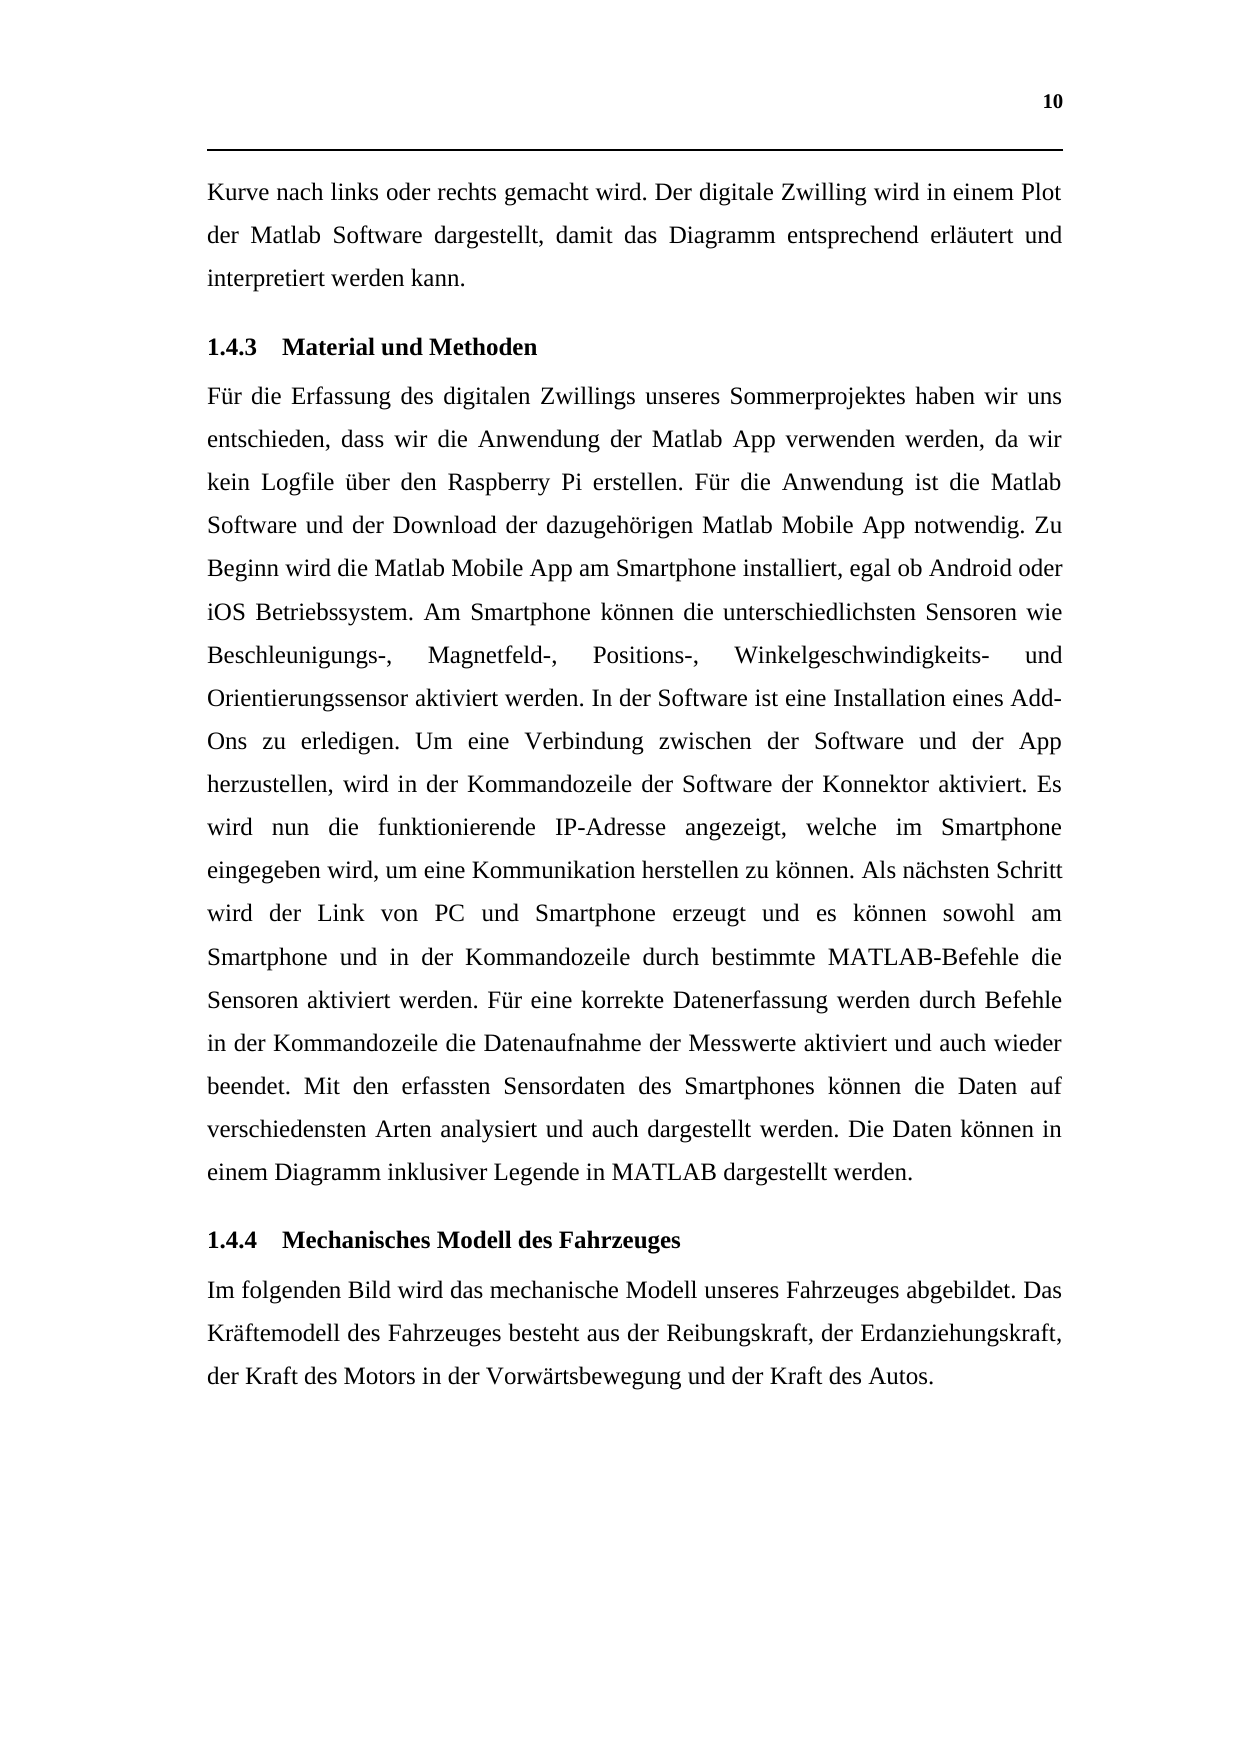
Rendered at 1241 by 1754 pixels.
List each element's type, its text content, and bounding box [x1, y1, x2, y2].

subtitle Mechanisches Modell des Fahrzeuges [207, 1225, 1063, 1254]
subtitle Material und Methoden [207, 332, 1063, 360]
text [207, 177, 1063, 292]
text Im folgenden Bild wird das mechanische Modell unseres Fahrzeuges abgebildet. Das Kräftemodell des Fahrzeuges besteht aus der Reibungskraft, der Erdanziehungskraft, der Kraft des Motors in der Vorwärtsbewegung und der Kraft des Autos. [207, 1275, 1063, 1390]
text Für die Erfassung des digitalen Zwillings unseres Sommerprojektes haben wir uns entschieden, dass wir die Anwendung der Matlab App verwenden werden, da wir kein Logfile über den Raspberry Pi erstellen. Für die Anwendung ist die Matlab Software und der Download der dazugehörigen Matlab Mobile App notwendig. Zu Beginn wird die Matlab Mobile App am Smartphone installiert, egal ob Android oder iOS Betriebssystem. Am Smartphone können die unterschiedlichsten Sensoren wie Beschleunigungs-, Magnetfeld-, Positions-, Winkelgeschwindigkeits- und Orientierungssensor aktiviert werden. In der Software ist eine Installation eines Add-Ons zu erledigen. Um eine Verbindung zwischen der Software und der App herzustellen, wird in der Kommandozeile der Software der Konnektor aktiviert. Es wird nun die funktionierende IP-Adresse angezeigt, welche im Smartphone eingegeben wird, um eine Kommunikation herstellen zu können. Als nächsten Schritt wird der Link von PC und Smartphone erzeugt und es können sowohl am Smartphone und in der Kommandozeile durch bestimmte MATLAB-Befehle die Sensoren aktiviert werden. Für eine korrekte Datenerfassung werden durch Befehle in der Kommandozeile die Datenaufnahme der Messwerte aktiviert und auch wieder beendet. Mit den erfassten Sensordaten des Smartphones können die Daten auf verschiedensten Arten analysiert und auch dargestellt werden. Die Daten können in einem Diagramm inklusiver Legende in MATLAB dargestellt werden. [207, 381, 1063, 1186]
